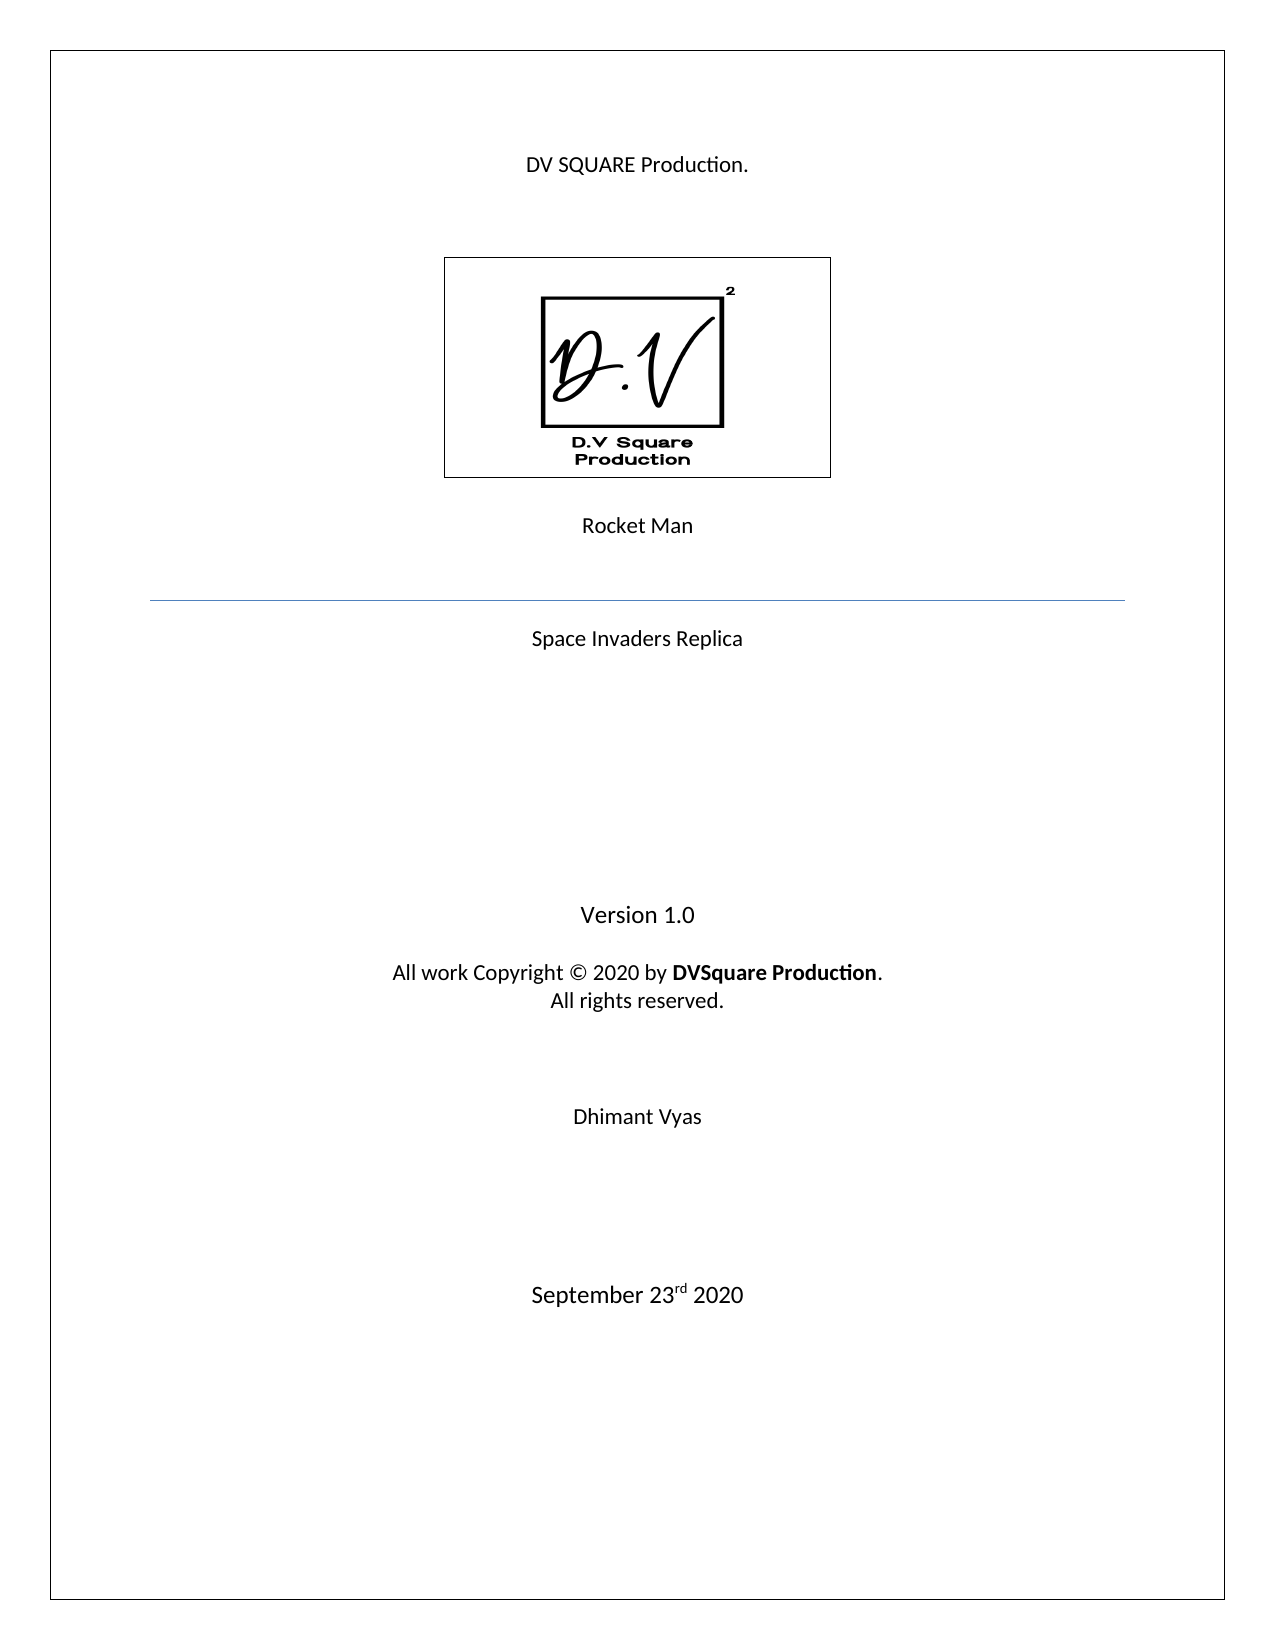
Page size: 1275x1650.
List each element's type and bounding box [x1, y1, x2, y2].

picture [482, 264, 793, 471]
